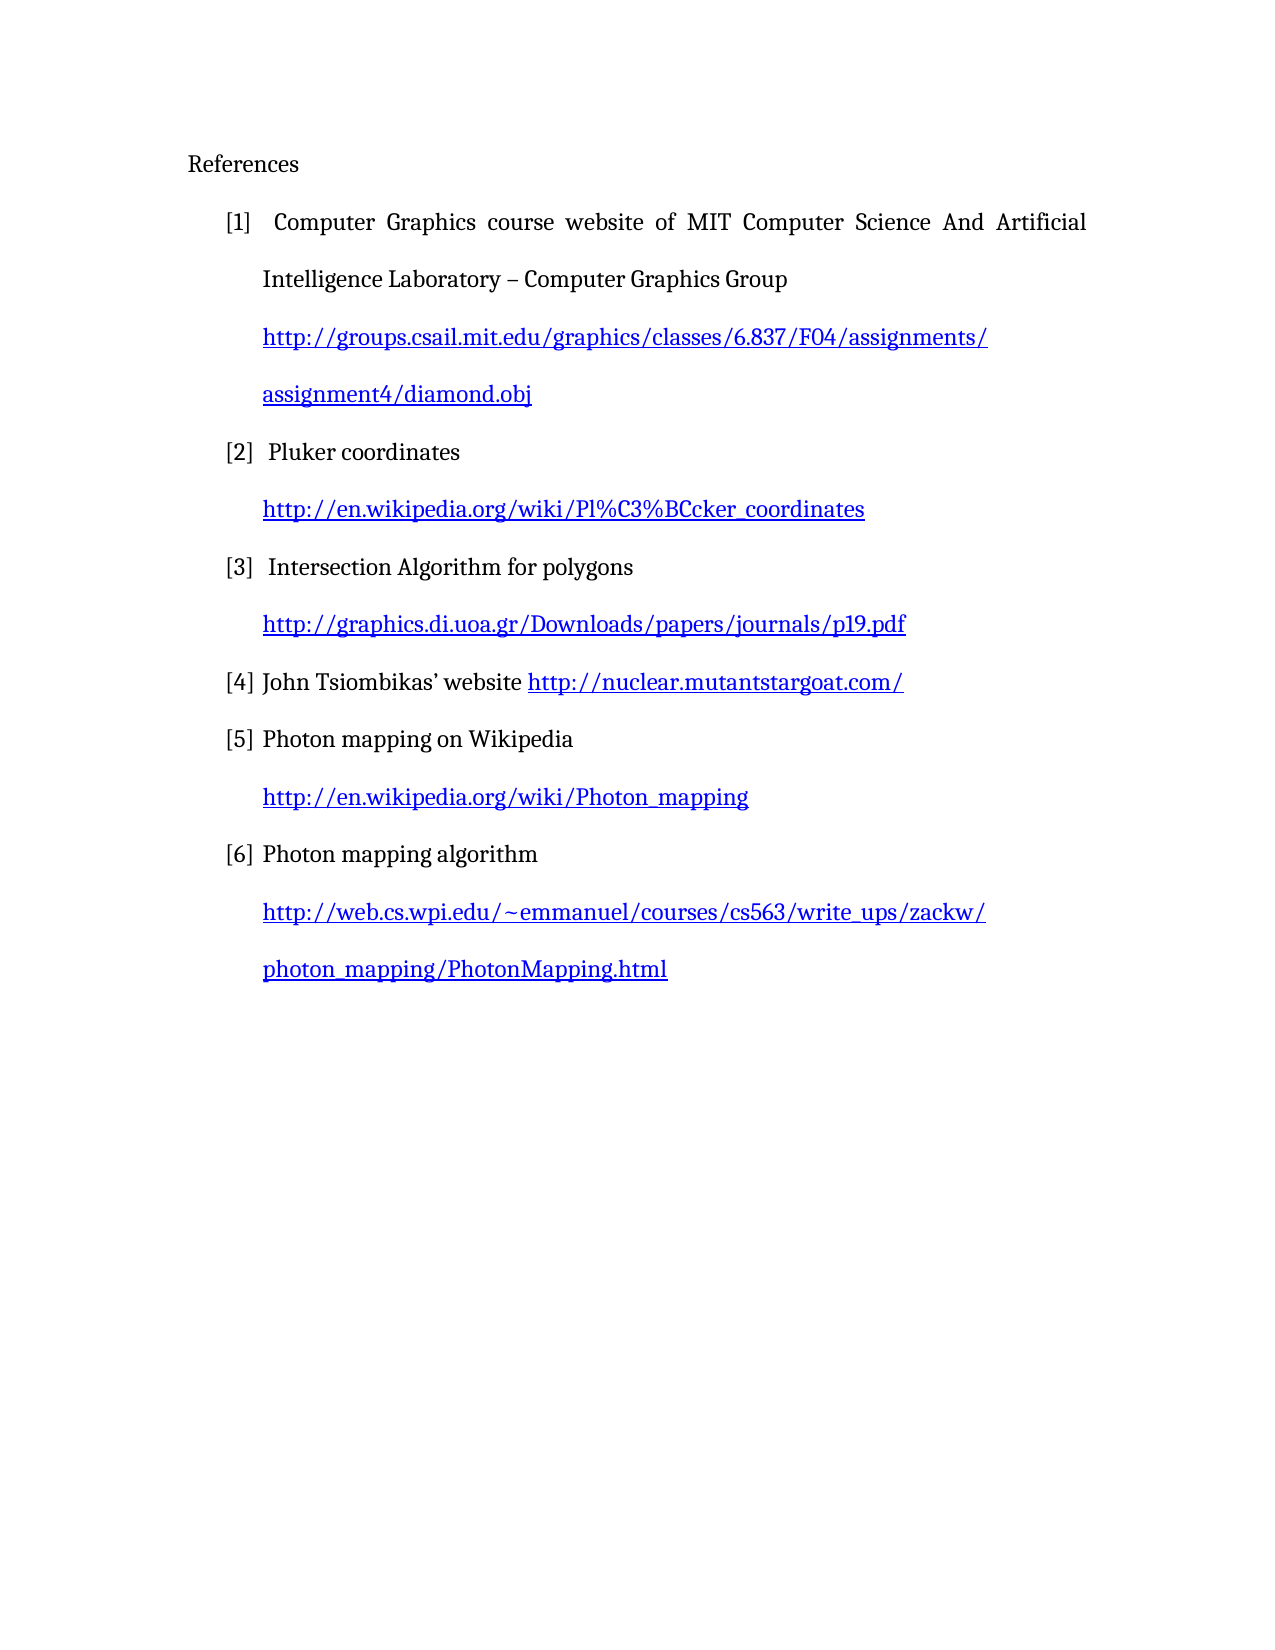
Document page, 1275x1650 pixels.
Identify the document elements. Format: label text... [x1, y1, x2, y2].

list http://groups.csail.mit.edu/graphics/classes/6.837/F04/assignments/assignment4/diamond.obj [262, 322, 1087, 409]
list John Tsiombikas’ website http://nuclear.mutantstargoat.com/ [225, 667, 1087, 696]
list Computer Graphics course website of MIT Computer Science And Artificial Intelligence Laboratory – Computer Graphics Group [225, 207, 1087, 294]
list Pluker coordinates [225, 437, 1087, 466]
list Intersection Algorithm for polygons [225, 552, 1087, 581]
list http://graphics.di.uoa.gr/Downloads/papers/journals/p19.pdf [262, 610, 1087, 639]
list http://en.wikipedia.org/wiki/Photon_mapping [262, 782, 1087, 811]
list http://en.wikipedia.org/wiki/Pl%C3%BCcker_coordinates [262, 495, 1087, 524]
list http://web.cs.wpi.edu/~emmanuel/courses/cs563/write_ups/zackw/photon_mapping/PhotonMapping.html [262, 897, 1087, 984]
list Photon mapping on Wikipedia [225, 725, 1087, 754]
text References [187, 150, 1087, 179]
list Photon mapping algorithm [225, 840, 1087, 869]
